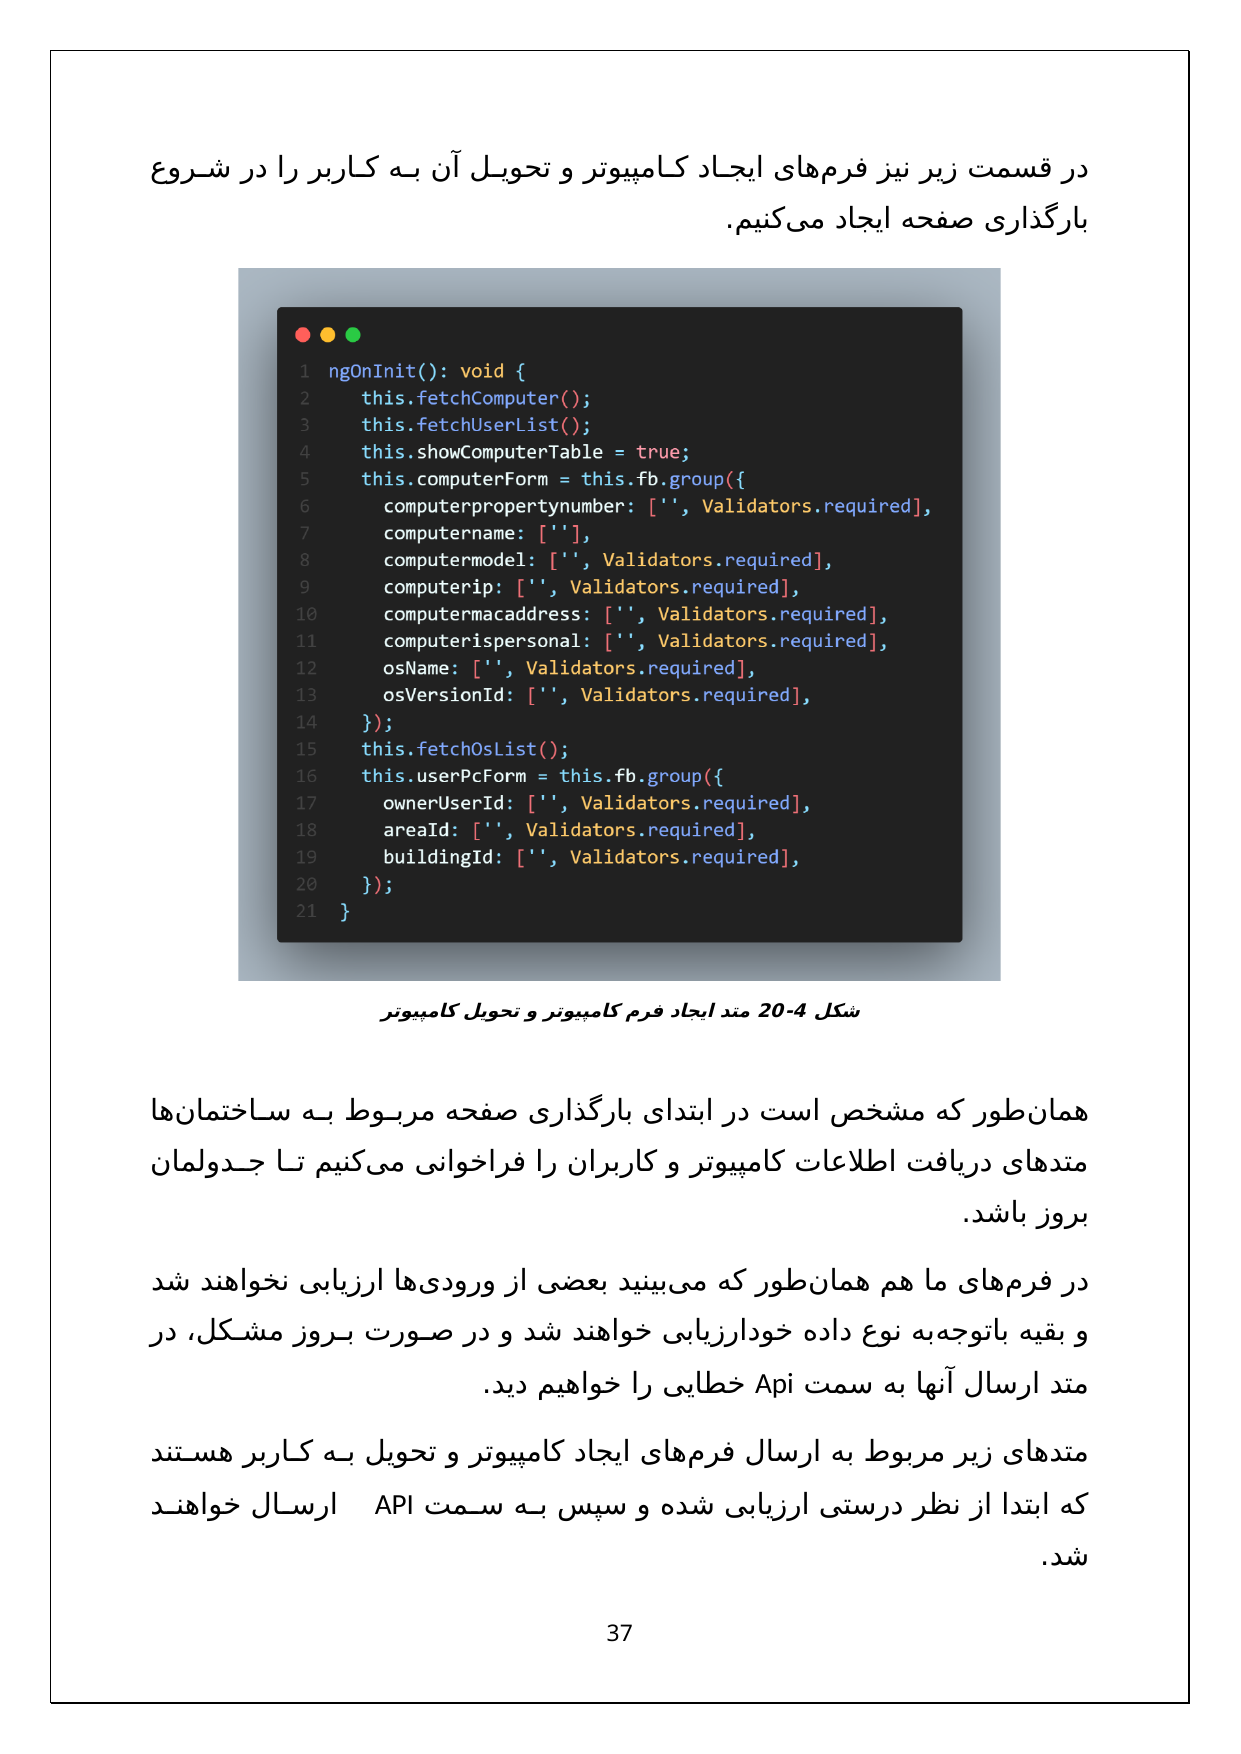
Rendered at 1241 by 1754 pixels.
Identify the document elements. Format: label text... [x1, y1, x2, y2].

picture [238, 268, 1001, 981]
text متدهای زیر مربوط به ارسال فرم‌های ایجاد کامپیوتر و تحویل به کاربر هستند که ابتدا از نظر درستی ارزیابی شده و سپس به سمت API ارسال خواهند شد. [150, 1435, 1089, 1572]
text در فرم‌های ما هم همان‌طور که می‌بینید بعضی از ورودی‌ها ارزیابی نخواهند شد و بقیه باتوجه‌به نوع داده خودارزیابی خواهند شد و در صورت بروز مشکل، در متد ارسال آنها به سمت Api خطایی را خواهیم دید. [150, 1263, 1089, 1400]
text در قسمت زیر نیز فرم‌های ایجاد کامپیوتر و تحویل آن به کاربر را در شروع بارگذاری صفحه ایجاد می‌کنیم. [150, 150, 1089, 235]
text شکل ‏4-20 متد ایجاد فرم کامپیوتر و تحویل کامپیوتر [150, 1000, 1089, 1022]
text همان‌طور که مشخص است در ابتدای بارگذاری صفحه مربوط به ساختمان‌ها متدهای دریافت اطلاعات کامپیوتر و کاربران را فراخوانی می‌کنیم تا جدولمان بروز باشد. [150, 1093, 1089, 1229]
